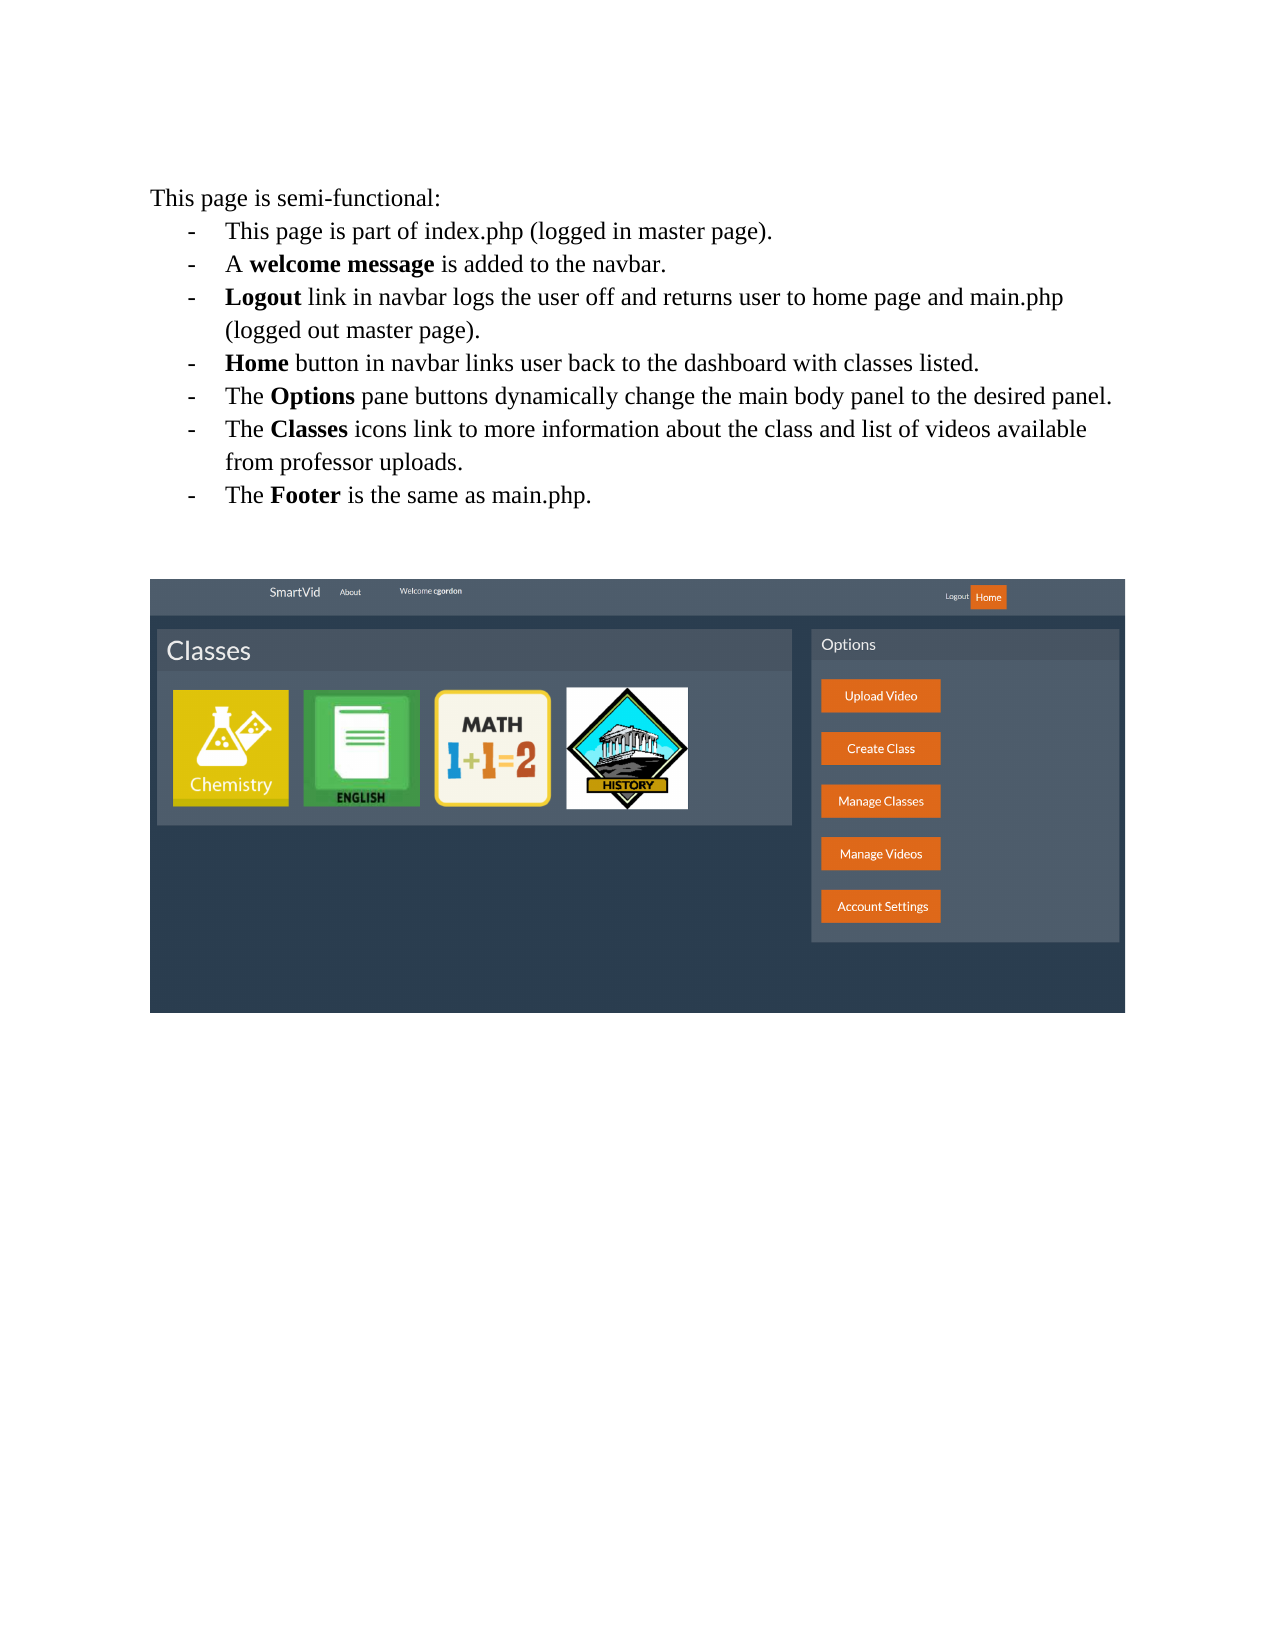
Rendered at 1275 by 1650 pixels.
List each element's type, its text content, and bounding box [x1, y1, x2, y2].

list The Classes icons link to more information about the class and list of videos available from professor uploads. [187, 414, 1125, 476]
list A welcome message is added to the navbar. [187, 249, 1125, 278]
list The Options pane buttons dynamically change the main body panel to the desired panel. [187, 381, 1125, 410]
list Home button in navbar links user back to the dashboard with classes listed. [187, 348, 1125, 377]
list This page is part of index.php (logged in master page). [187, 216, 1125, 245]
list The Footer is the same as main.php. [187, 480, 1125, 509]
text This page is semi-functional: [150, 183, 1125, 212]
list Logout link in navbar logs the user off and returns user to home page and main.php (logged out master page). [187, 282, 1125, 344]
picture [150, 579, 1125, 1013]
